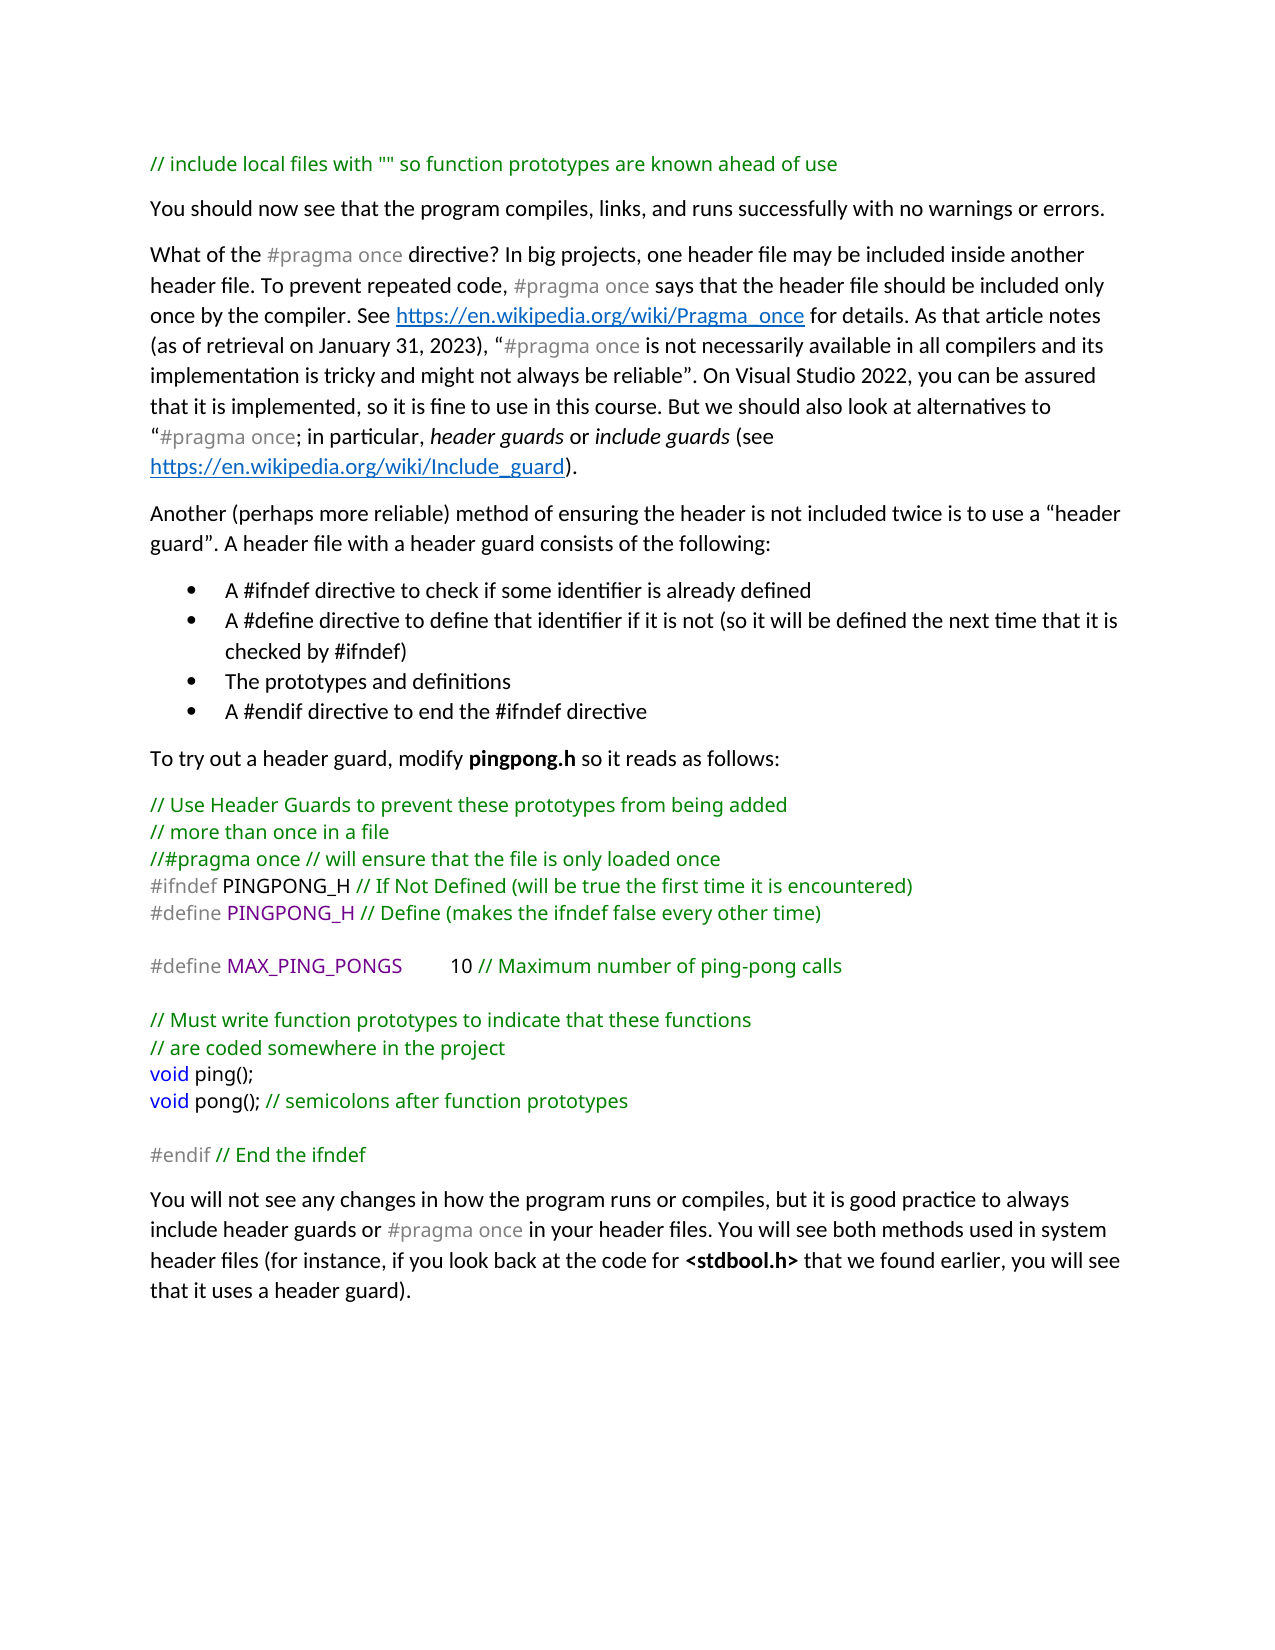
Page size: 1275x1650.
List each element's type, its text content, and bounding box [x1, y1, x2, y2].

text //#pragma once // will ensure that the file is only loaded once [150, 845, 1125, 872]
text // are coded somewhere in the project [150, 1034, 1125, 1061]
text What of the #pragma once directive? In big projects, one header file may be included inside another header file. To prevent repeated code, #pragma once says that the header file should be included only once by the compiler. See https://en.wikipedia.org/wiki/Pragma_once for details. As that article notes (as of retrieval on January 31, 2023), “#pragma once is not necessarily available in all compilers and its implementation is tricky and might not always be reliable”. On Visual Studio 2022, you can be assured that it is implemented, so it is fine to use in this course. But we should also look at alternatives to “#pragma once; in particular, header guards or include guards (see https://en.wikipedia.org/wiki/Include_guard). [150, 241, 1125, 480]
text #endif // End the ifndef [150, 1142, 1125, 1169]
text #define PINGPONG_H // Define (makes the ifndef false every other time) [150, 899, 1125, 926]
text #ifndef PINGPONG_H // If Not Defined (will be true the first time it is encountered) [150, 872, 1125, 899]
text #define MAX_PING_PONGS 10 // Maximum number of ping-pong calls [150, 953, 1125, 980]
text void ping(); [150, 1061, 1125, 1088]
list A #define directive to define that identifier if it is not (so it will be defined the next time that it is checked by #ifndef) [187, 607, 1125, 665]
list The prototypes and definitions [187, 667, 1125, 695]
text You should now see that the program compiles, links, and runs successfully with no warnings or errors. [150, 194, 1125, 222]
text Another (perhaps more reliable) method of ensuring the header is not included twice is to use a “header guard”. A header file with a header guard consists of the following: [150, 499, 1125, 557]
text void pong(); // semicolons after function prototypes [150, 1088, 1125, 1115]
text // more than once in a file [150, 818, 1125, 845]
text To try out a header guard, modify pingpong.h so it reads as follows: [150, 744, 1125, 772]
text // Must write function prototypes to indicate that these functions [150, 1007, 1125, 1034]
text You will not see any changes in how the program runs or compiles, but it is good practice to always include header guards or #pragma once in your header files. You will see both methods used in system header files (for instance, if you look back at the code for <stdbool.h> that we found earlier, you will see that it uses a header guard). [150, 1185, 1125, 1304]
list A #ifndef directive to check if some identifier is already defined [187, 576, 1125, 604]
text // Use Header Guards to prevent these prototypes from being added [150, 791, 1125, 818]
list A #endif directive to end the #ifndef directive [187, 697, 1125, 725]
text // include local files with "" so function prototypes are known ahead of use [150, 150, 1125, 177]
